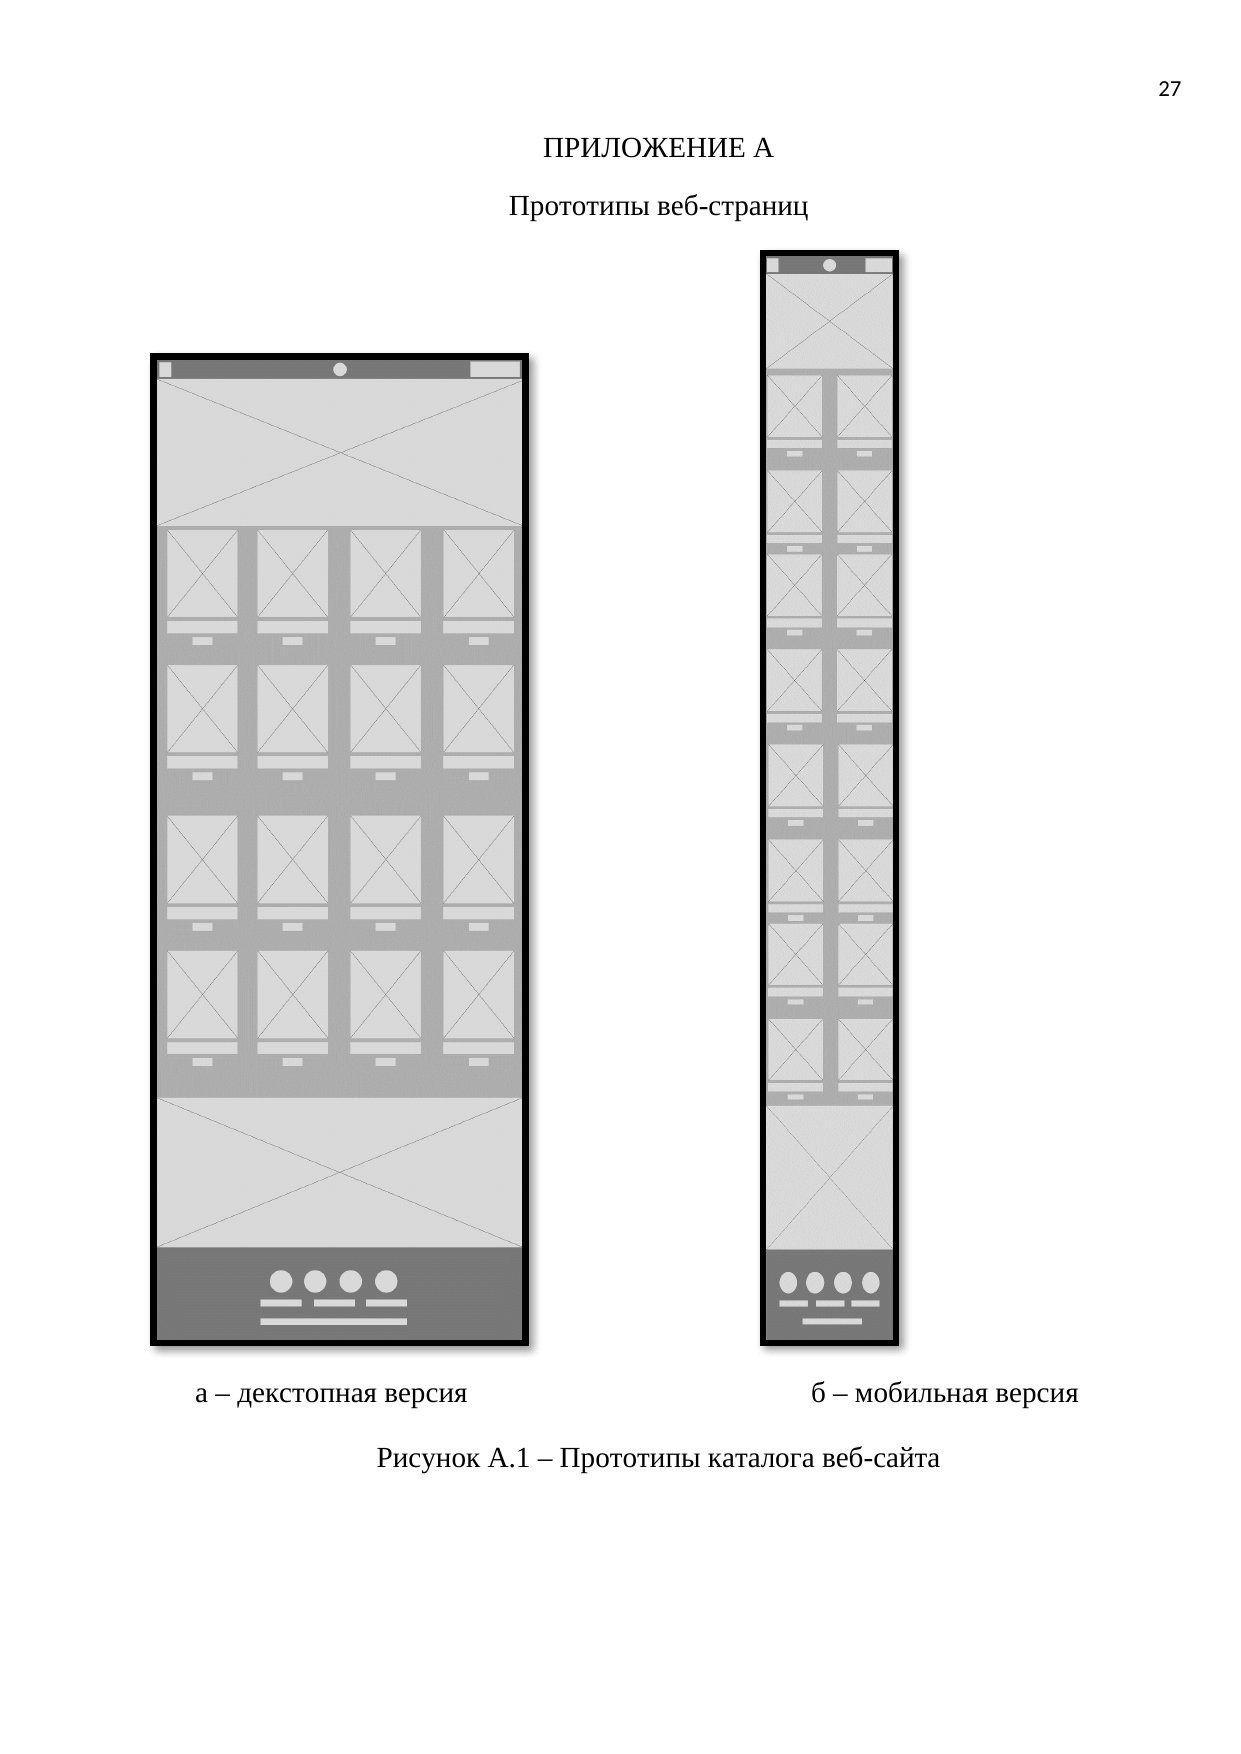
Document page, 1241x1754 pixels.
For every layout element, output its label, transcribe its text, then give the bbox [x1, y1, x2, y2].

picture [766, 256, 893, 1340]
text ПРИЛОЖЕНИЕ А [136, 130, 1181, 163]
text Прототипы веб-страниц [136, 188, 1181, 222]
picture [157, 360, 522, 1340]
text Рисунок А.1 – Прототипы каталога веб-сайта [136, 1440, 1181, 1474]
text а – декстопная версия б – мобильная версия [136, 1375, 1181, 1409]
